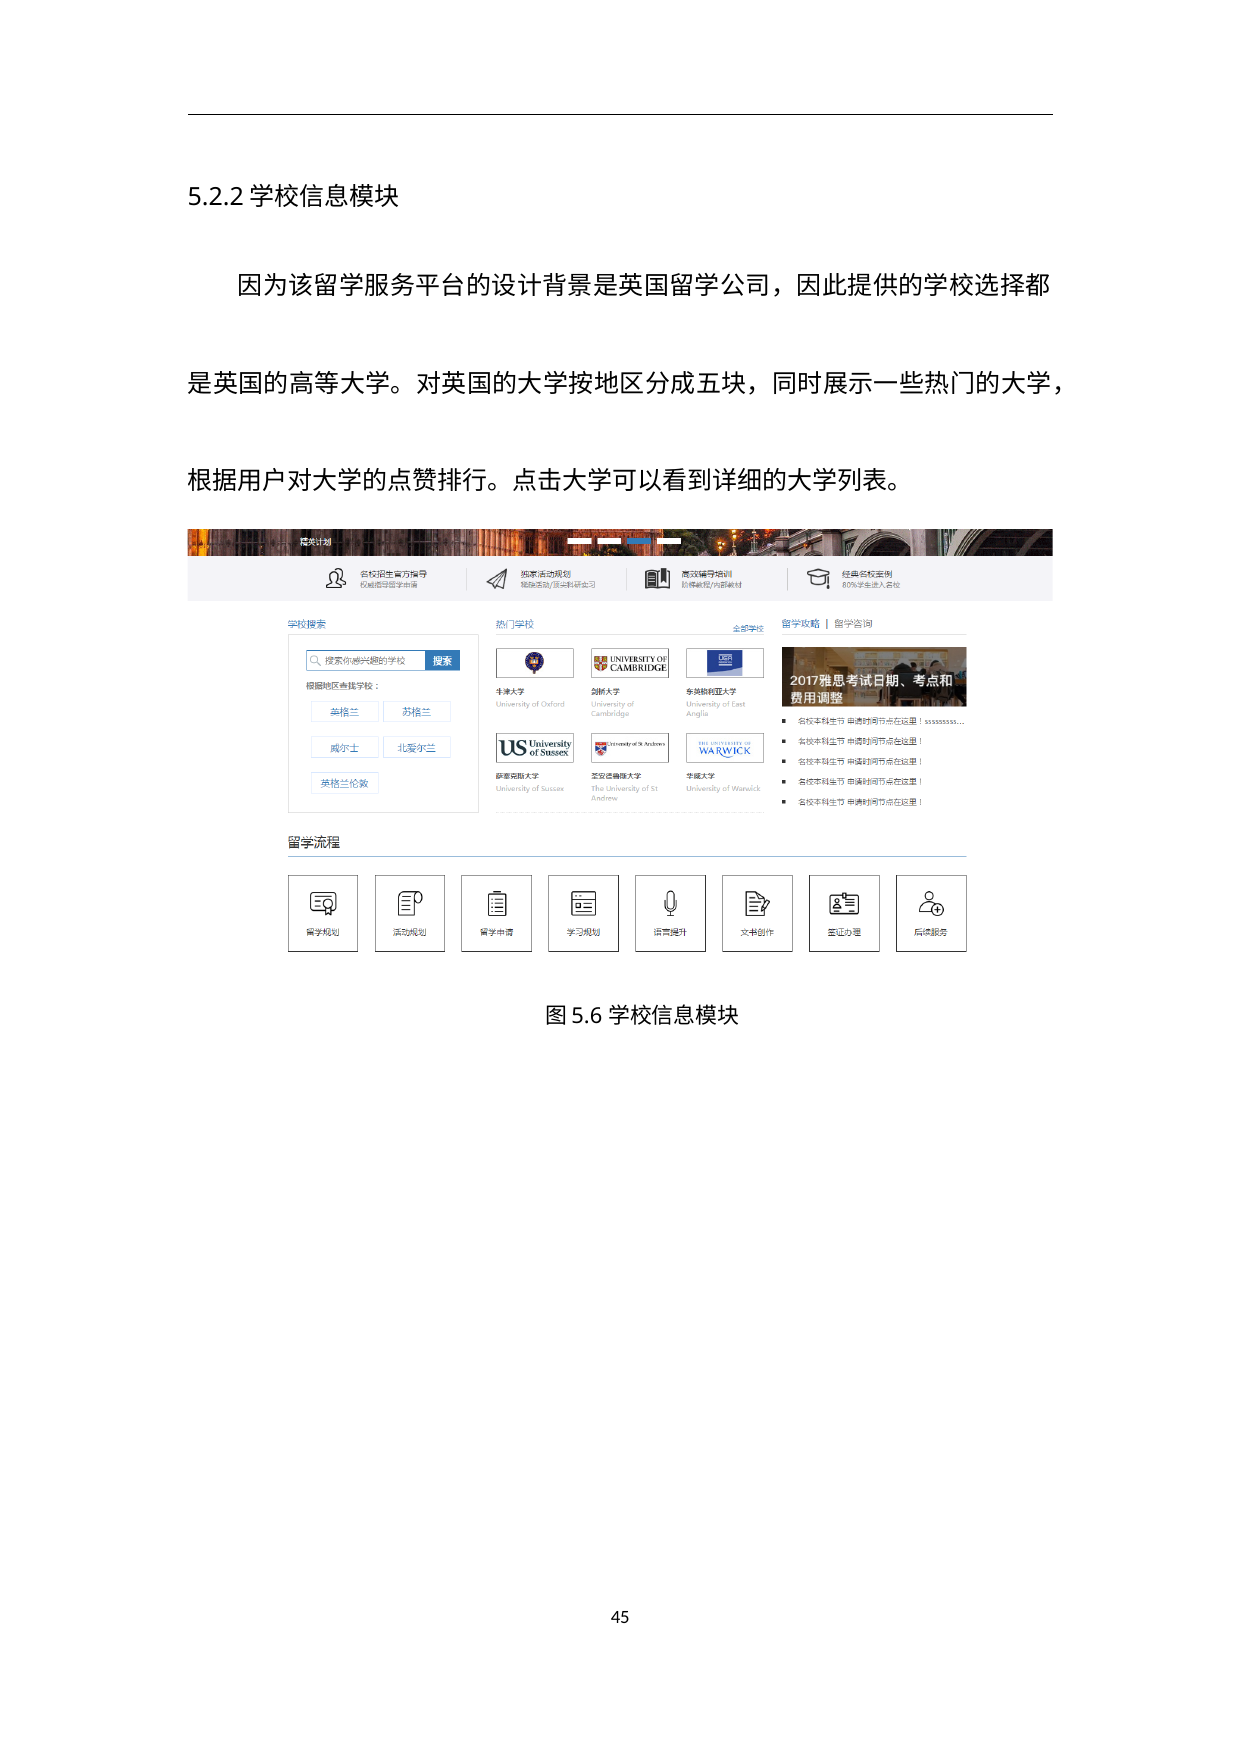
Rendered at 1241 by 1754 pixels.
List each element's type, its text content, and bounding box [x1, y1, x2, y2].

text 因为该留学服务平台的设计背景是英国留学公司，因此提供的学校选择都是英国的高等大学。对英国的大学按地区分成五块，同时展示一些热门的大学，根据用户对大学的点赞排行。点击大学可以看到详细的大学列表。 [187, 251, 1053, 511]
title 5.2.2学校信息模块 [187, 162, 1053, 227]
picture [187, 529, 1053, 973]
text 图5.6 学校信息模块 [187, 998, 1053, 1030]
